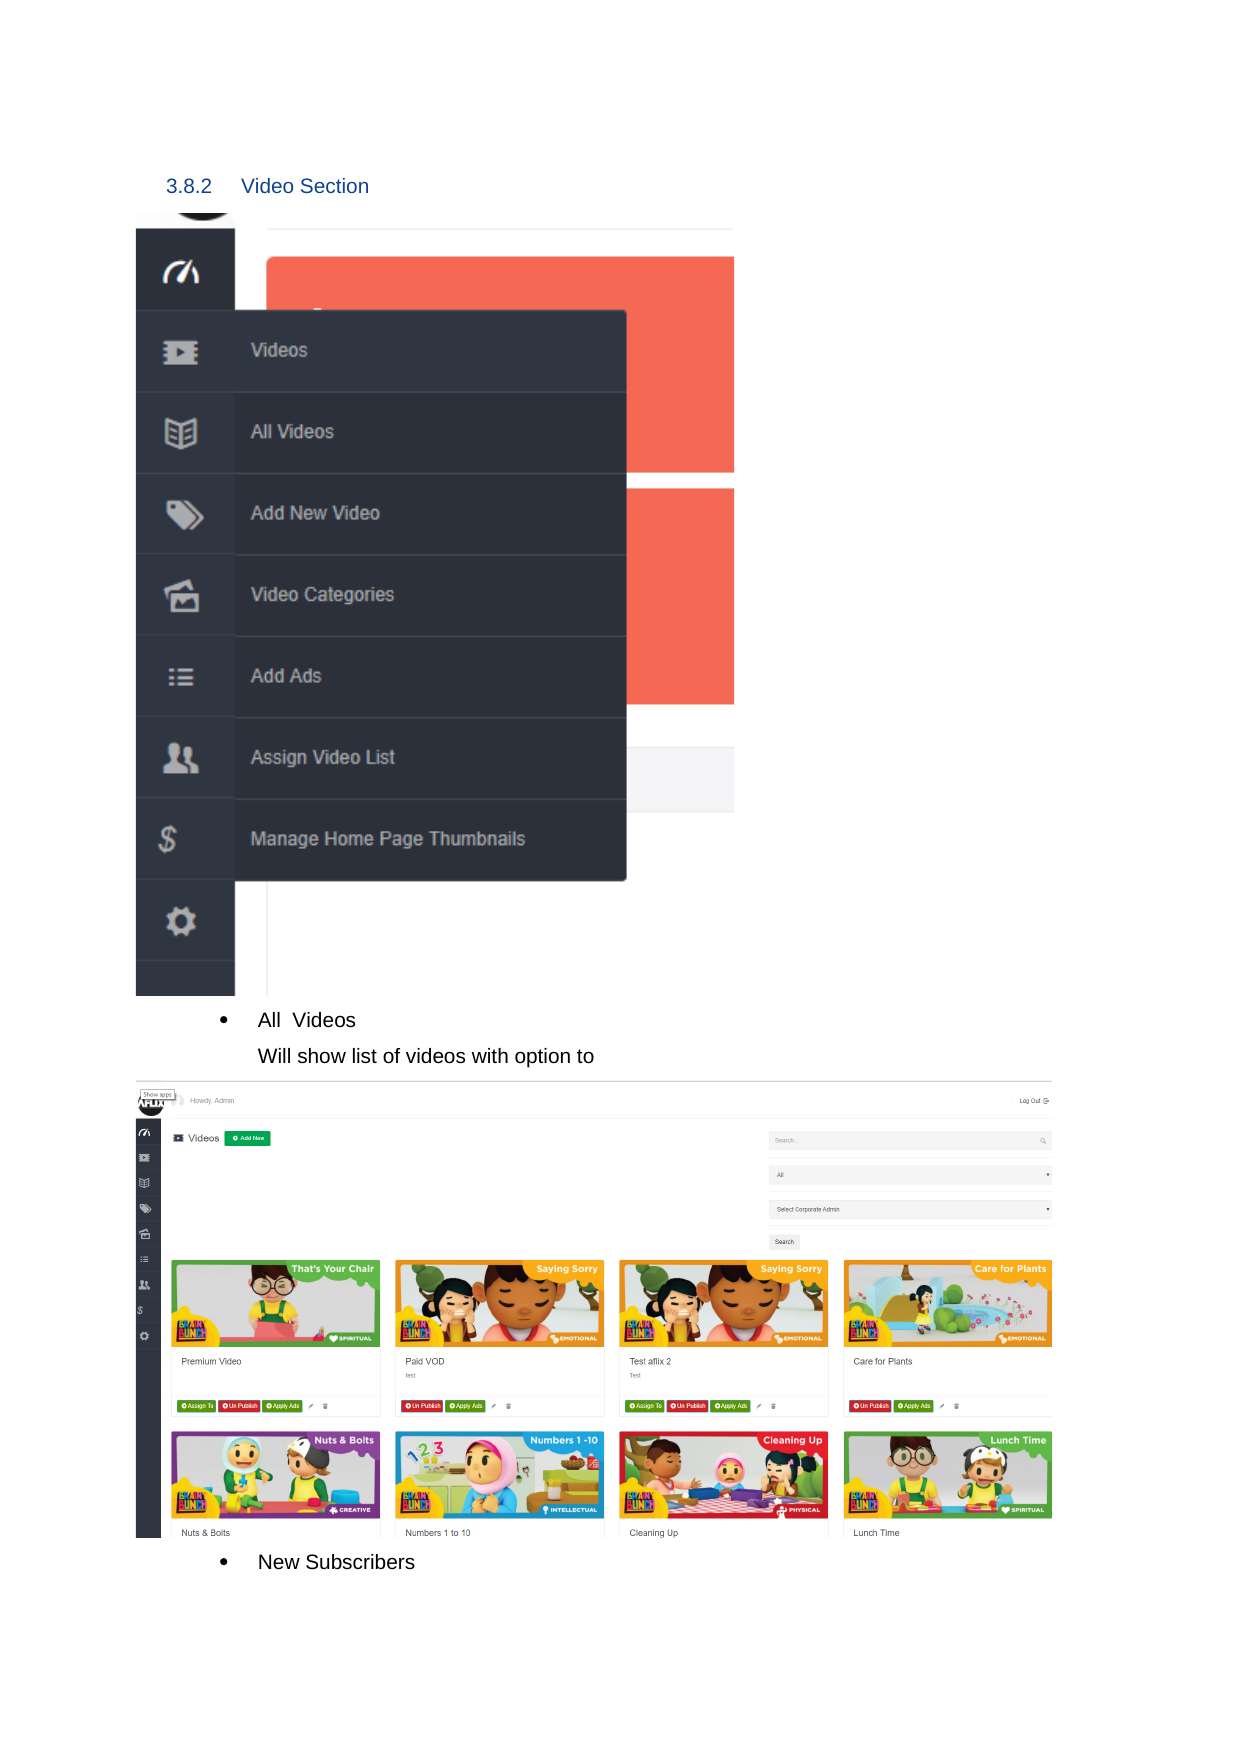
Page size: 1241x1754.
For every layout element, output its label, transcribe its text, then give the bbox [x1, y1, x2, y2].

picture [135, 213, 735, 996]
picture [135, 1080, 1052, 1538]
subtitle Video Section [166, 174, 1122, 198]
list All Videos [220, 1008, 1122, 1032]
text Will show list of videos with option to [258, 1044, 1122, 1068]
list New Subscribers [220, 1550, 1122, 1574]
